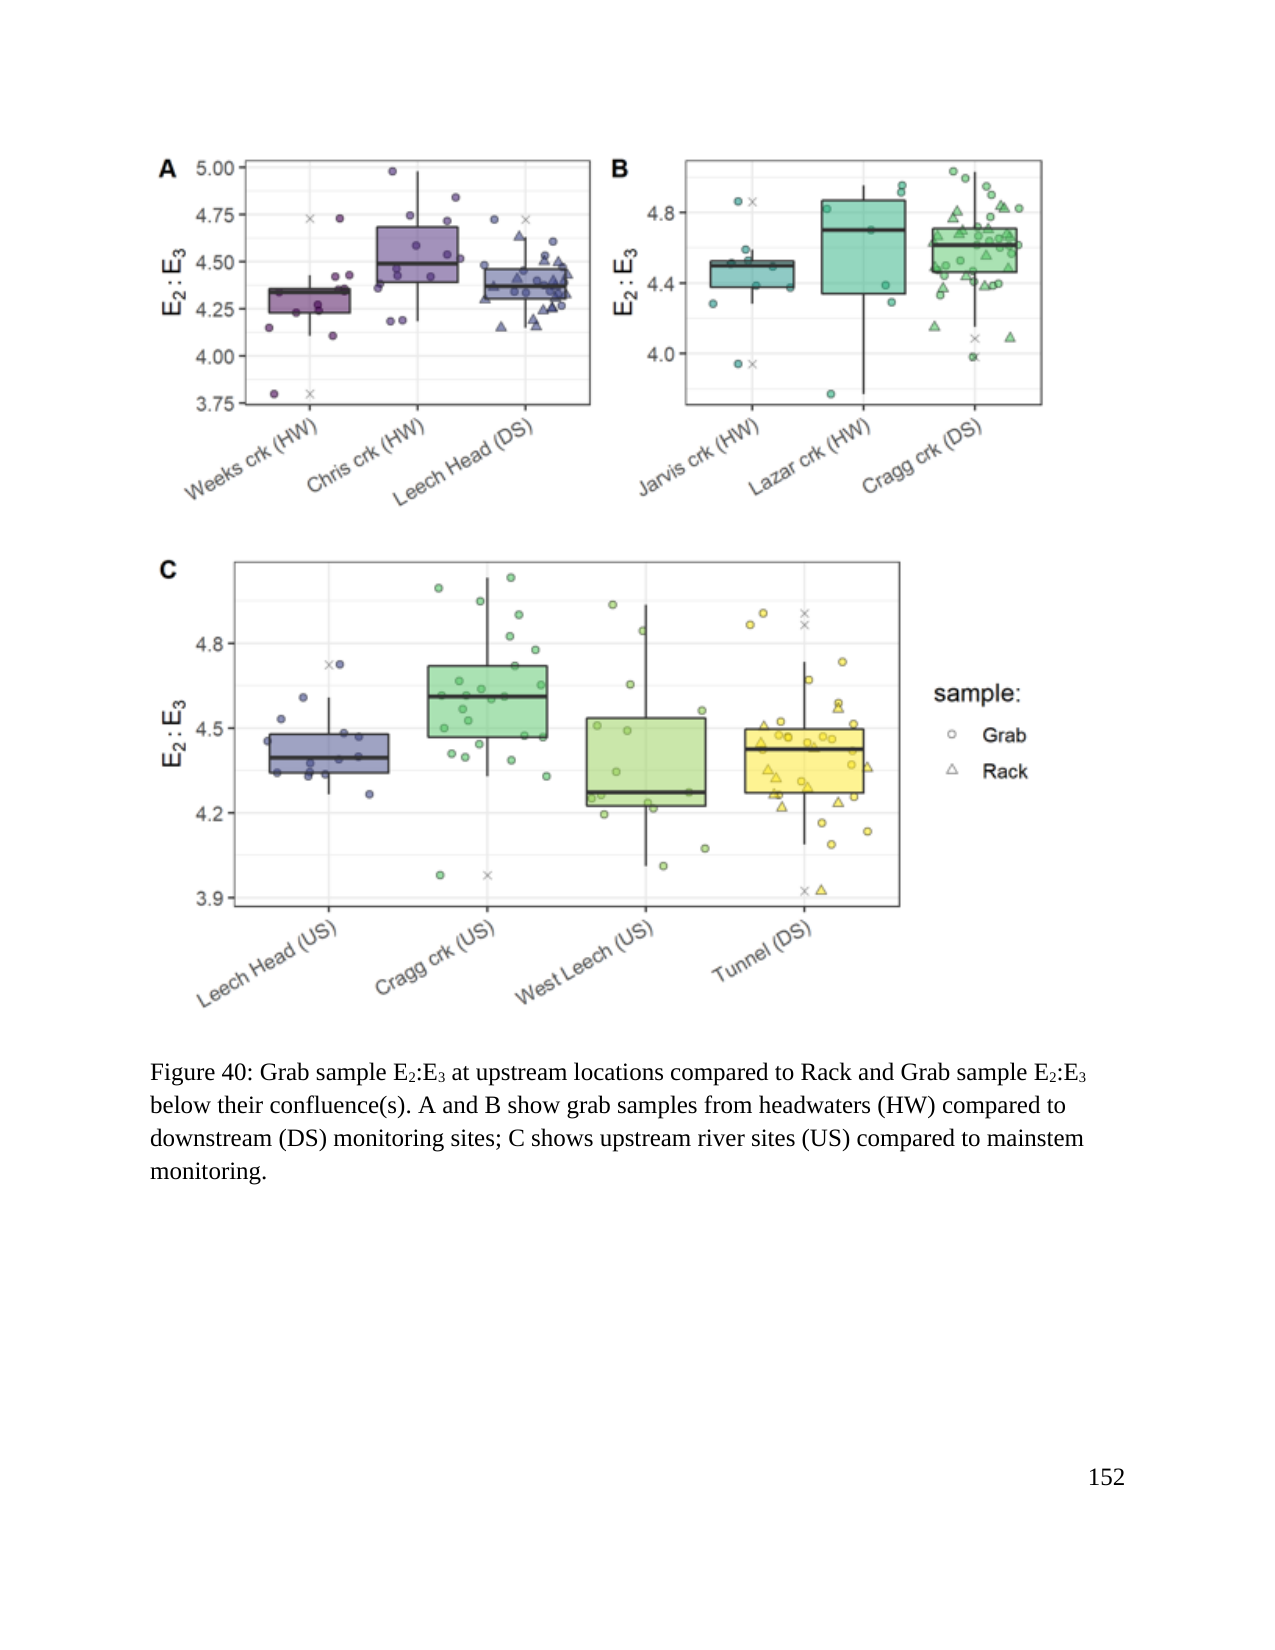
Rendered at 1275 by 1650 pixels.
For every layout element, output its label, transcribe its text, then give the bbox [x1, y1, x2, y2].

picture [150, 150, 1053, 1053]
text Figure 40: Grab sample E2:E3 at upstream locations compared to Rack and Grab sample E2:E3 below their confluence(s). A and B show grab samples from headwaters (HW) compared to downstream (DS) monitoring sites; C shows upstream river sites (US) compared to mainstem monitoring. [150, 1057, 1125, 1185]
